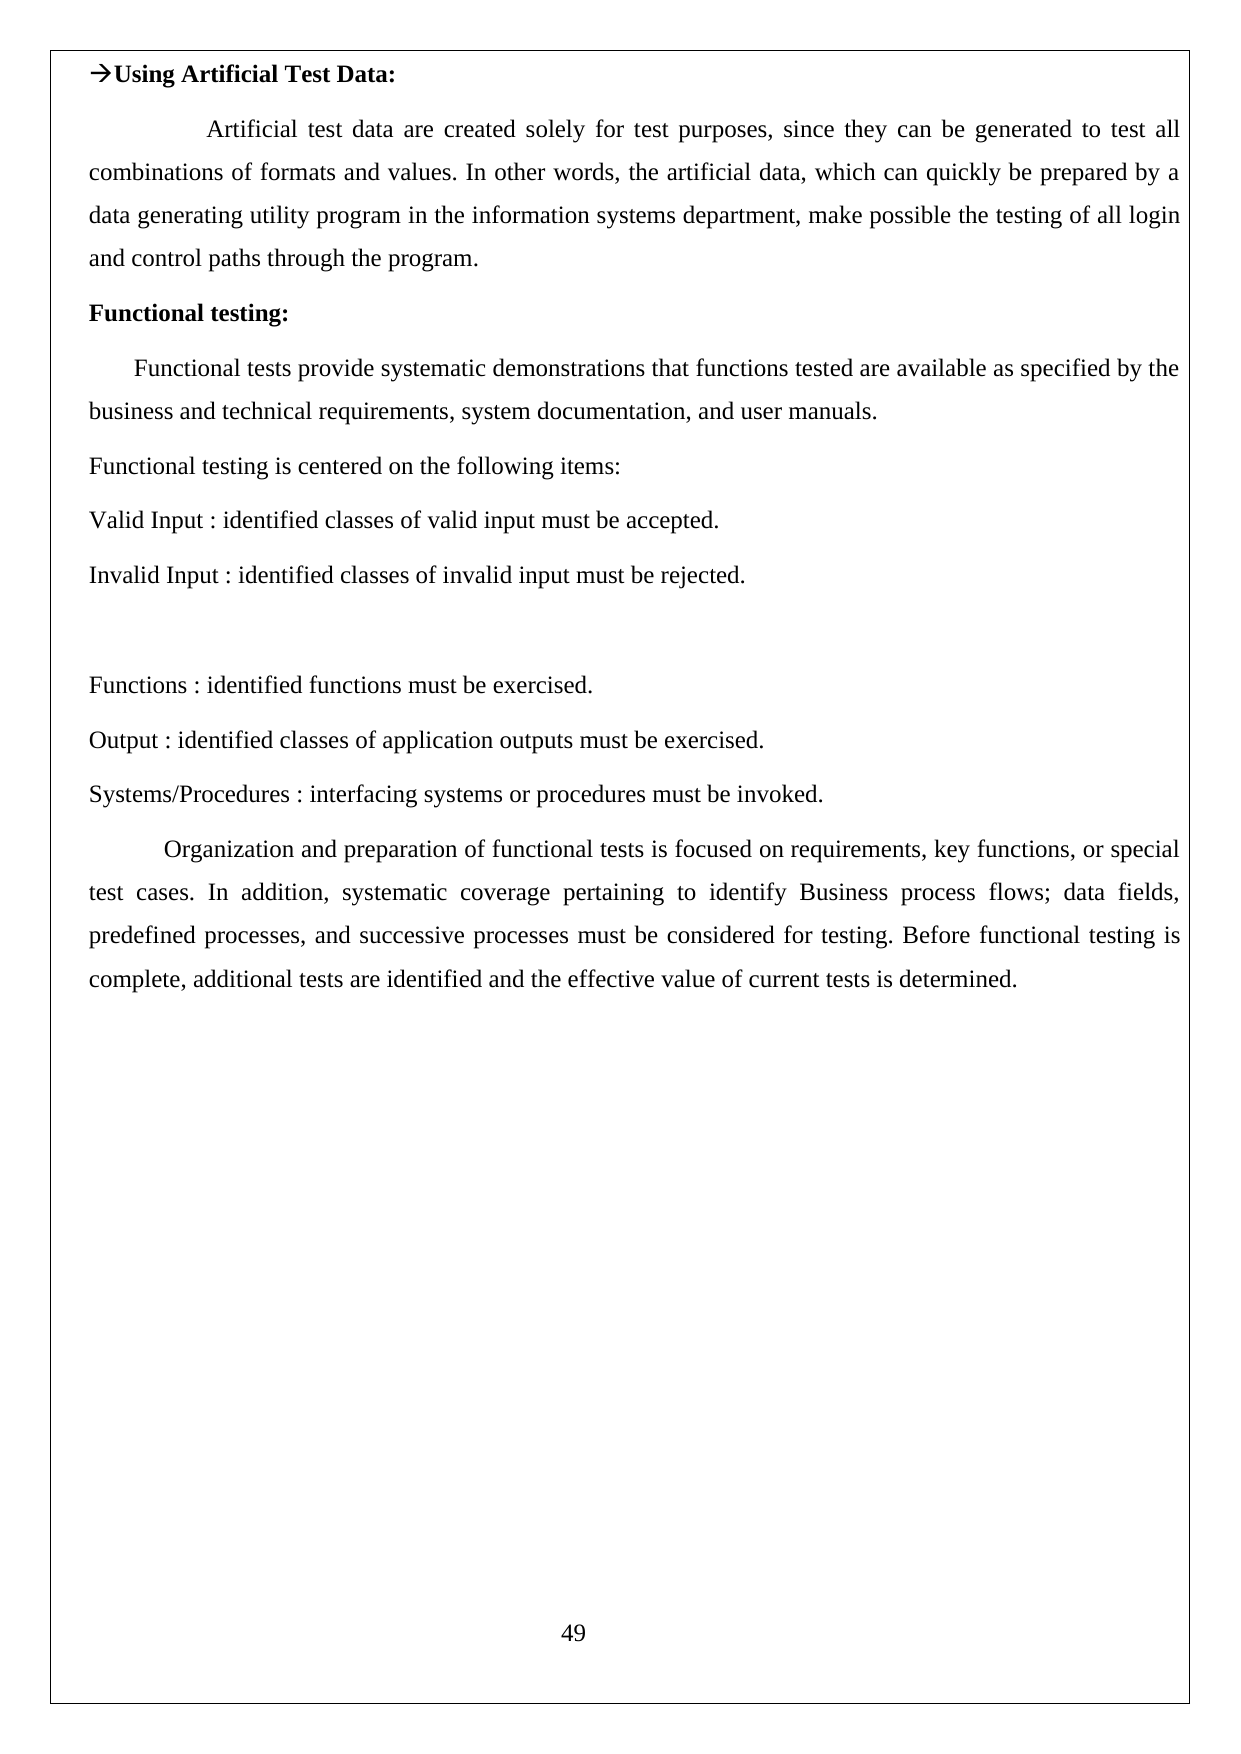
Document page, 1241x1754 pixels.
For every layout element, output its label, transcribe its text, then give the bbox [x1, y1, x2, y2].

text Valid Input : identified classes of valid input must be accepted. [89, 506, 1181, 534]
text Organization and preparation of functional tests is focused on requirements, key functions, or special test cases. In addition, systematic coverage pertaining to identify Business process flows; data fields, predefined processes, and successive processes must be considered for testing. Before functional testing is complete, additional tests are identified and the effective value of current tests is determined. [89, 834, 1181, 992]
text Functional tests provide systematic demonstrations that functions tested are available as specified by the business and technical requirements, system documentation, and user manuals. [89, 353, 1181, 425]
text Using Artificial Test Data: [89, 59, 1181, 88]
text Functions : identified functions must be exercised. [89, 670, 1181, 699]
text Systems/Procedures : interfacing systems or procedures must be invoked. [89, 779, 1181, 808]
text Artificial test data are created solely for test purposes, since they can be generated to test all combinations of formats and values. In other words, the artificial data, which can quickly be prepared by a data generating utility program in the information systems department, make possible the testing of all login and control paths through the program. [89, 114, 1181, 272]
text Output : identified classes of application outputs must be exercised. [89, 725, 1181, 753]
text Invalid Input : identified classes of invalid input must be rejected. [89, 560, 1181, 589]
text Functional testing is centered on the following items: [89, 451, 1181, 479]
text Functional testing: [89, 298, 1181, 327]
